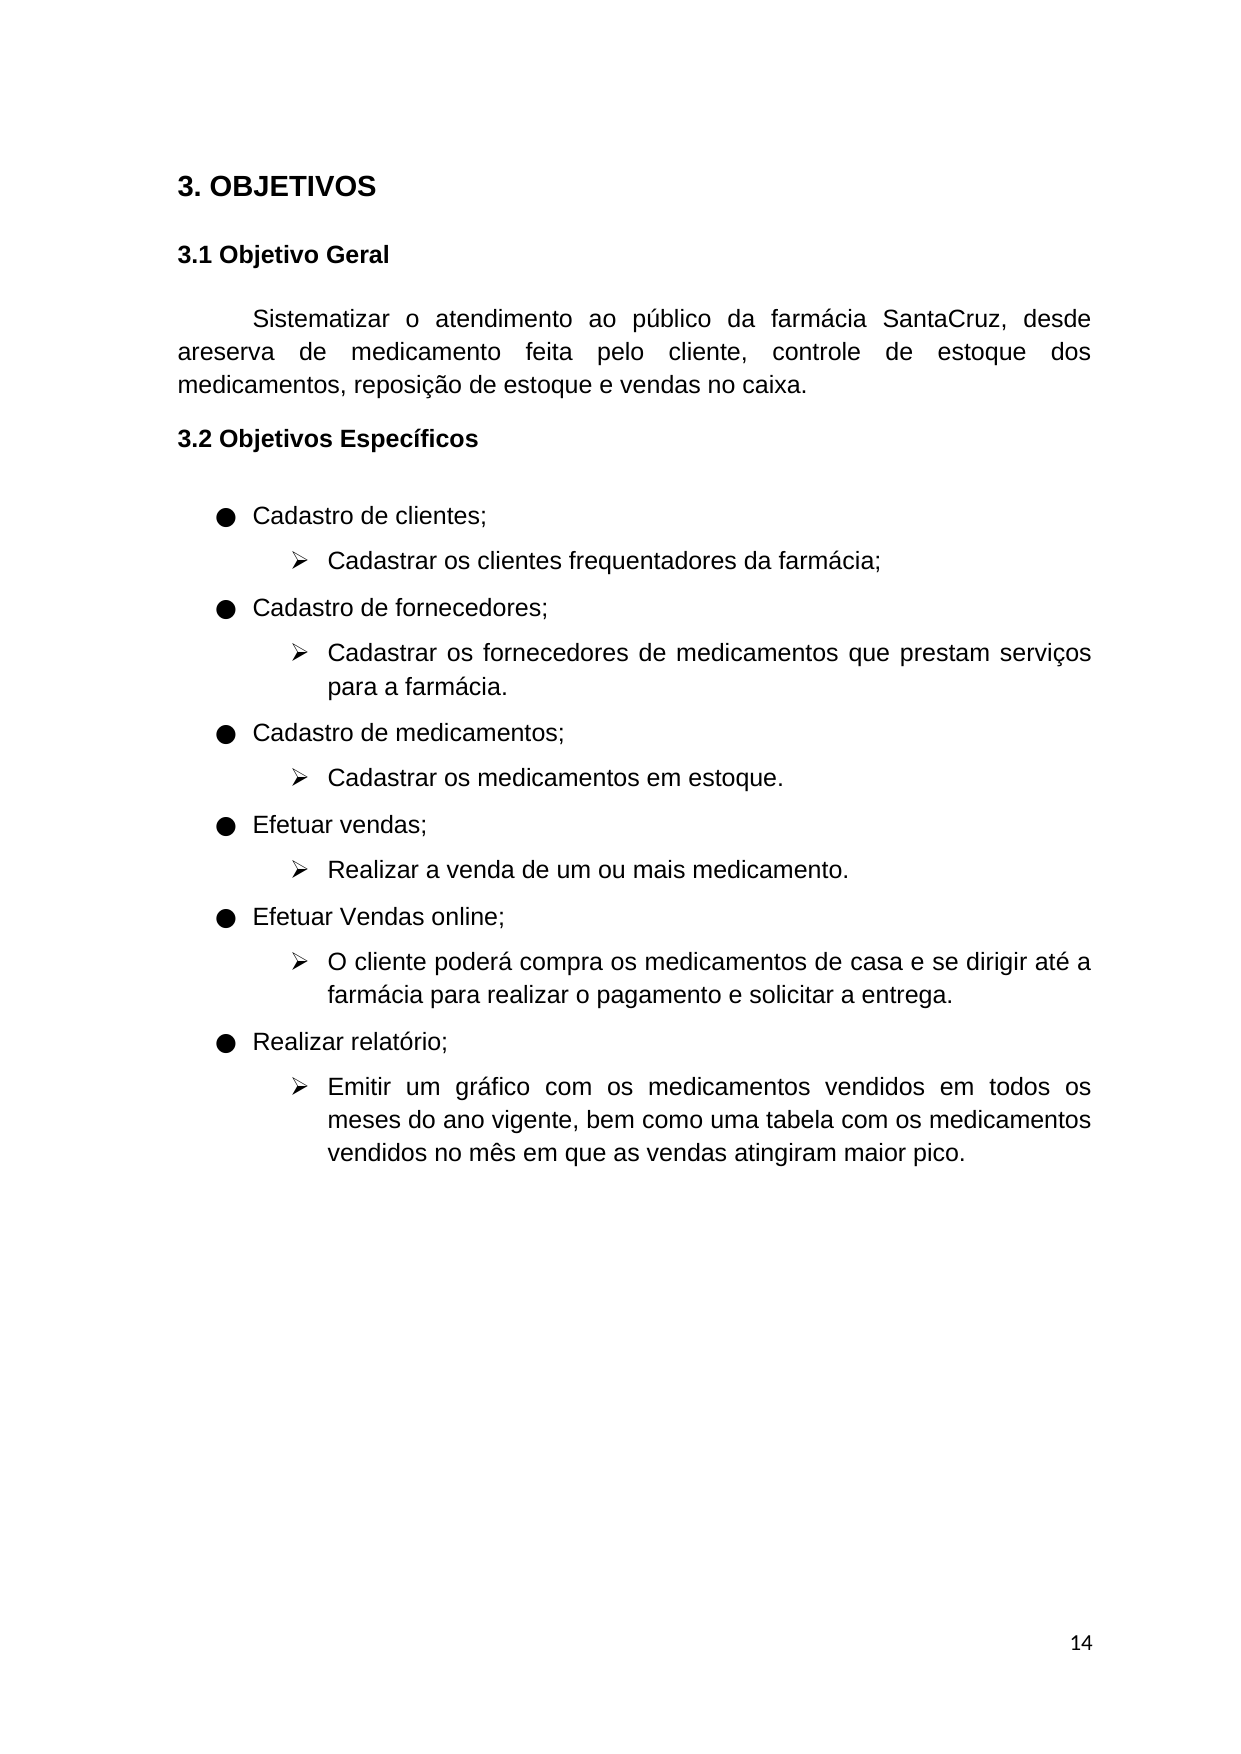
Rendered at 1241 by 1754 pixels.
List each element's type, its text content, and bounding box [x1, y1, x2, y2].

list Realizar relatório; [215, 1013, 1092, 1065]
list O cliente poderá compra os medicamentos de casa e se dirigir até a farmácia para realizar o pagamento e solicitar a entrega. [290, 947, 1092, 1009]
list Cadastrar os medicamentos em estoque. [290, 763, 1092, 792]
subtitle 3.1 Objetivo Geral [177, 240, 1092, 268]
list Efetuar vendas; [215, 796, 1092, 848]
subtitle 3. OBJETIVOS [177, 168, 1092, 202]
list Efetuar Vendas online; [215, 888, 1092, 940]
text Sistematizar o atendimento ao público da farmácia SantaCruz, desde areserva de medicamento feita pelo cliente, controle de estoque dos medicamentos, reposição de estoque e vendas no caixa. [177, 304, 1092, 398]
list Realizar a venda de um ou mais medicamento. [290, 855, 1092, 884]
list Cadastro de clientes; [215, 487, 1092, 539]
list Emitir um gráfico com os medicamentos vendidos em todos os meses do ano vigente, bem como uma tabela com os medicamentos vendidos no mês em que as vendas atingiram maior pico. [290, 1072, 1092, 1167]
list Cadastrar os fornecedores de medicamentos que prestam serviços para a farmácia. [290, 638, 1092, 700]
subtitle 3.2 Objetivos Específicos [177, 423, 1092, 452]
list Cadastrar os clientes frequentadores da farmácia; [290, 546, 1092, 575]
list Cadastro de medicamentos; [215, 704, 1092, 756]
list Cadastro de fornecedores; [215, 579, 1092, 631]
